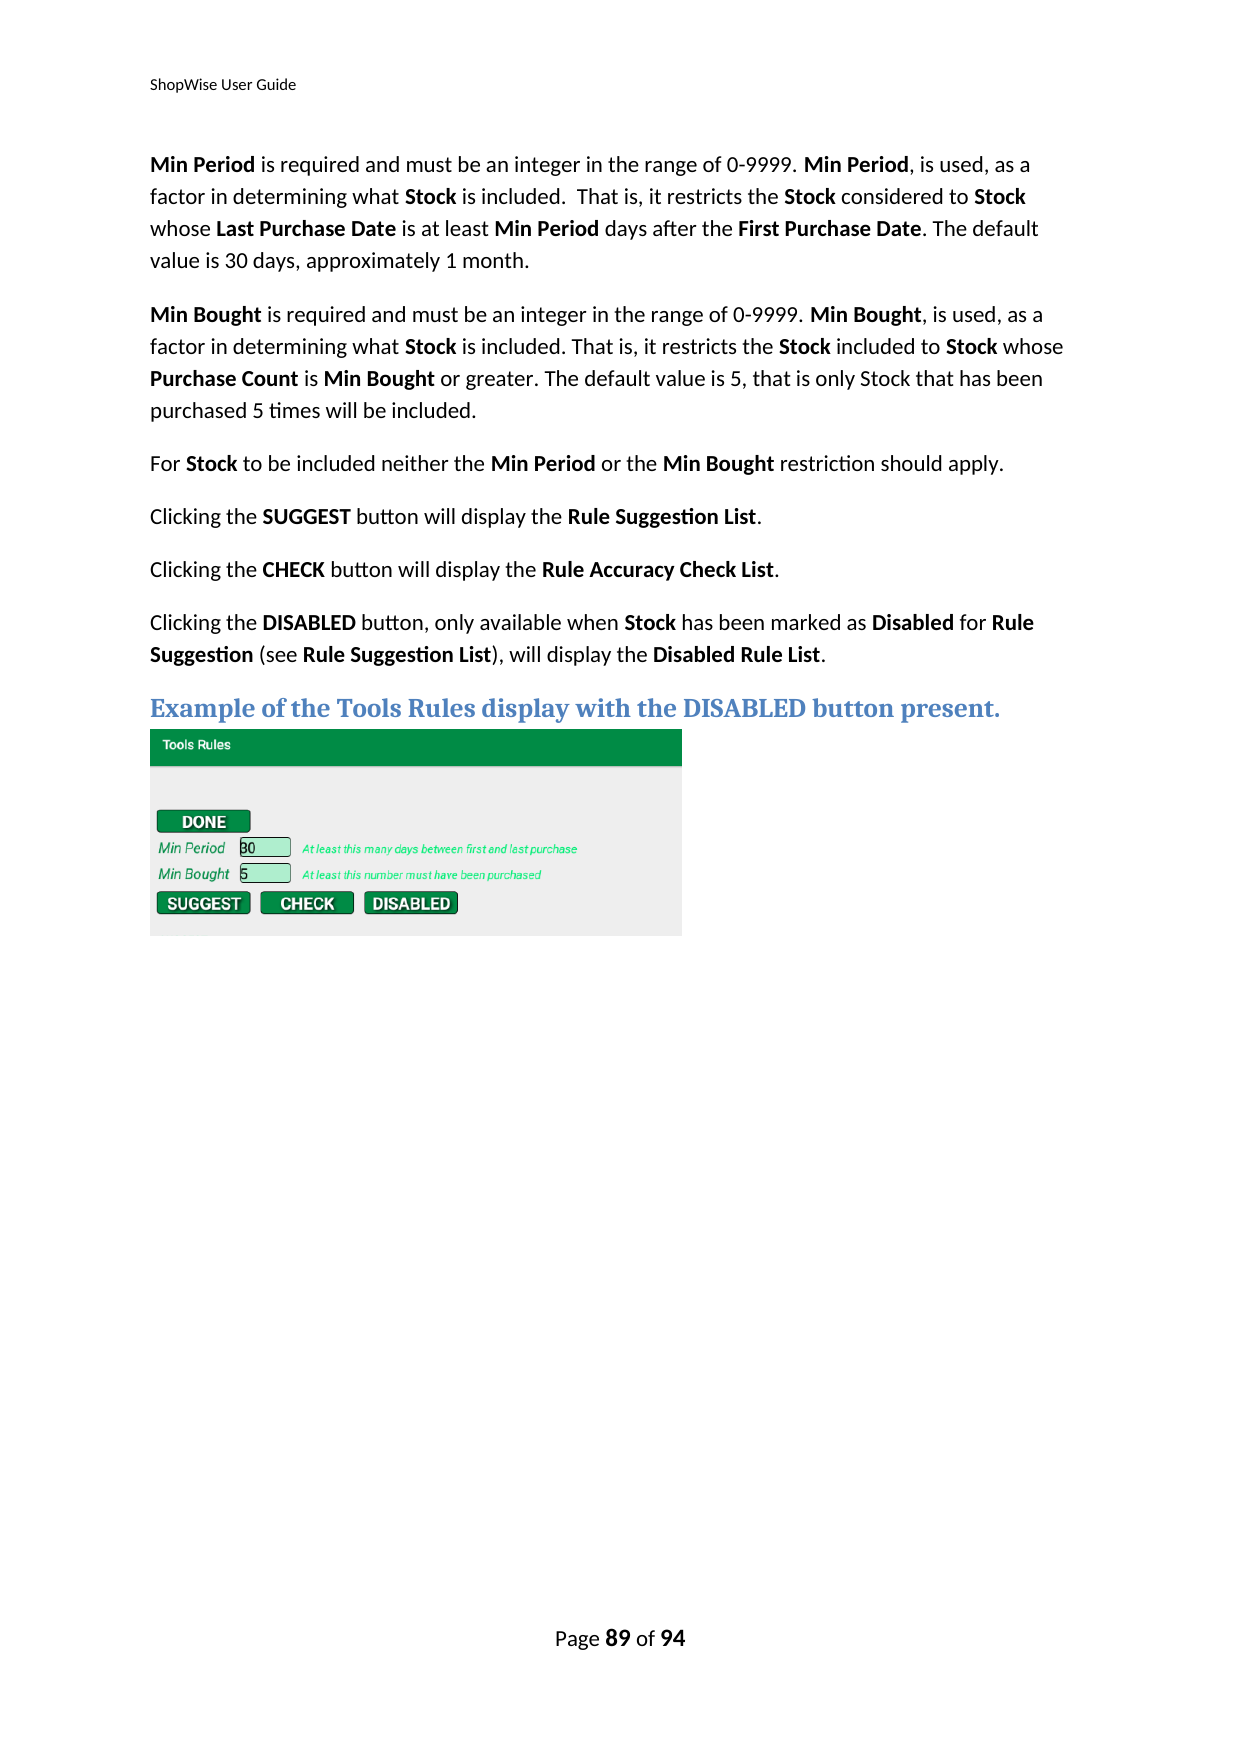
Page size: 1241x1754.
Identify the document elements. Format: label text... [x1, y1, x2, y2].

text Clicking the CHECK button will display the Rule Accuracy Check List. [150, 555, 1090, 583]
text Min Bought is required and must be an integer in the range of 0-9999. Min Bought, is used, as a factor in determining what Stock is included. That is, it restricts the Stock included to Stock whose Purchase Count is Min Bought or greater. The default value is 5, that is only Stock that has been purchased 5 times will be included. [150, 300, 1090, 424]
text For Stock to be included neither the Min Period or the Min Bought restriction should apply. [150, 449, 1090, 477]
text Min Period is required and must be an integer in the range of 0-9999. Min Period, is used, as a factor in determining what Stock is included. That is, it restricts the Stock considered to Stock whose Last Purchase Date is at least Min Period days after the First Purchase Date. The default value is 30 days, approximately 1 month. [150, 150, 1090, 275]
subtitle Example of the Tools Rules display with the DISABLED button present. [150, 693, 1090, 725]
picture [150, 729, 682, 936]
text Clicking the SUGGEST button will display the Rule Suggestion List. [150, 502, 1090, 530]
text Clicking the DISABLED button, only available when Stock has been marked as Disabled for Rule Suggestion (see Rule Suggestion List), will display the Disabled Rule List. [150, 608, 1090, 668]
